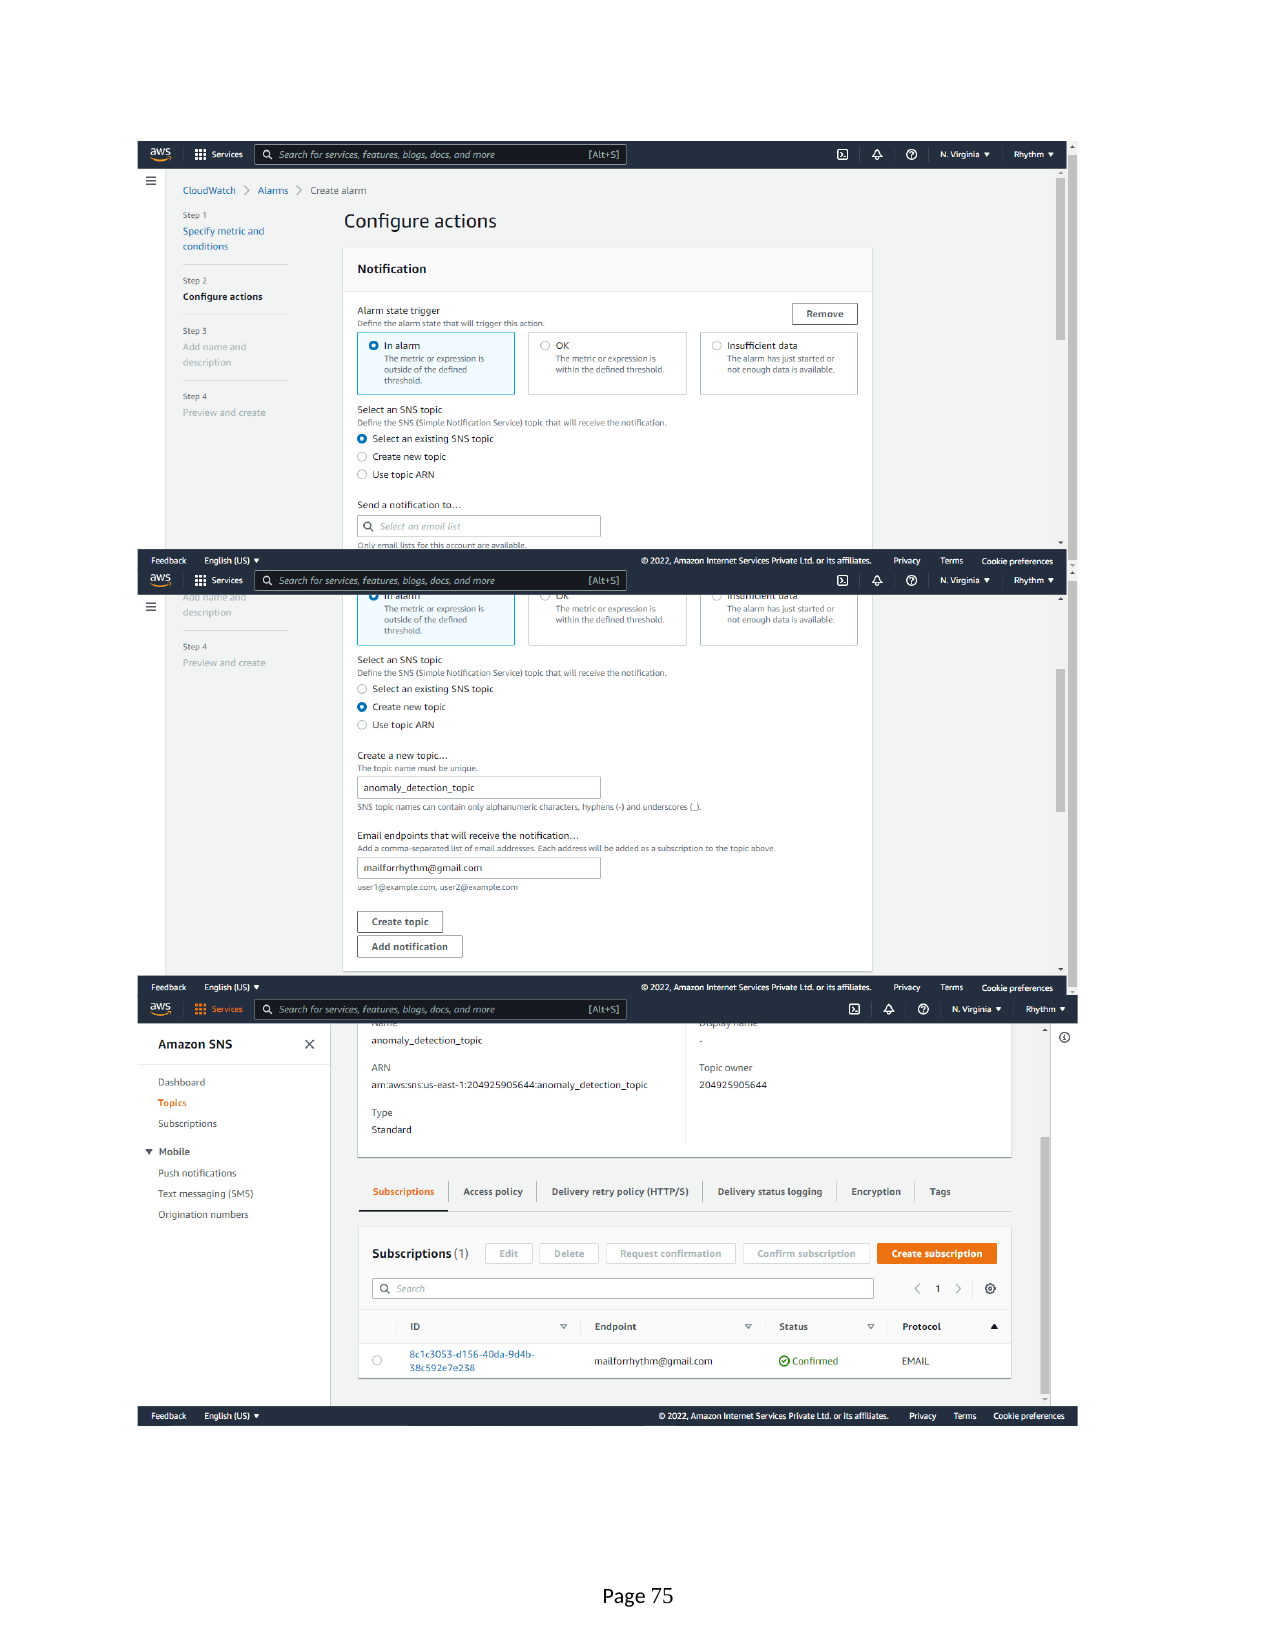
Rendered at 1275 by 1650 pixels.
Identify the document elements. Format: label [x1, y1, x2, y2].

picture [137, 141, 1078, 1426]
